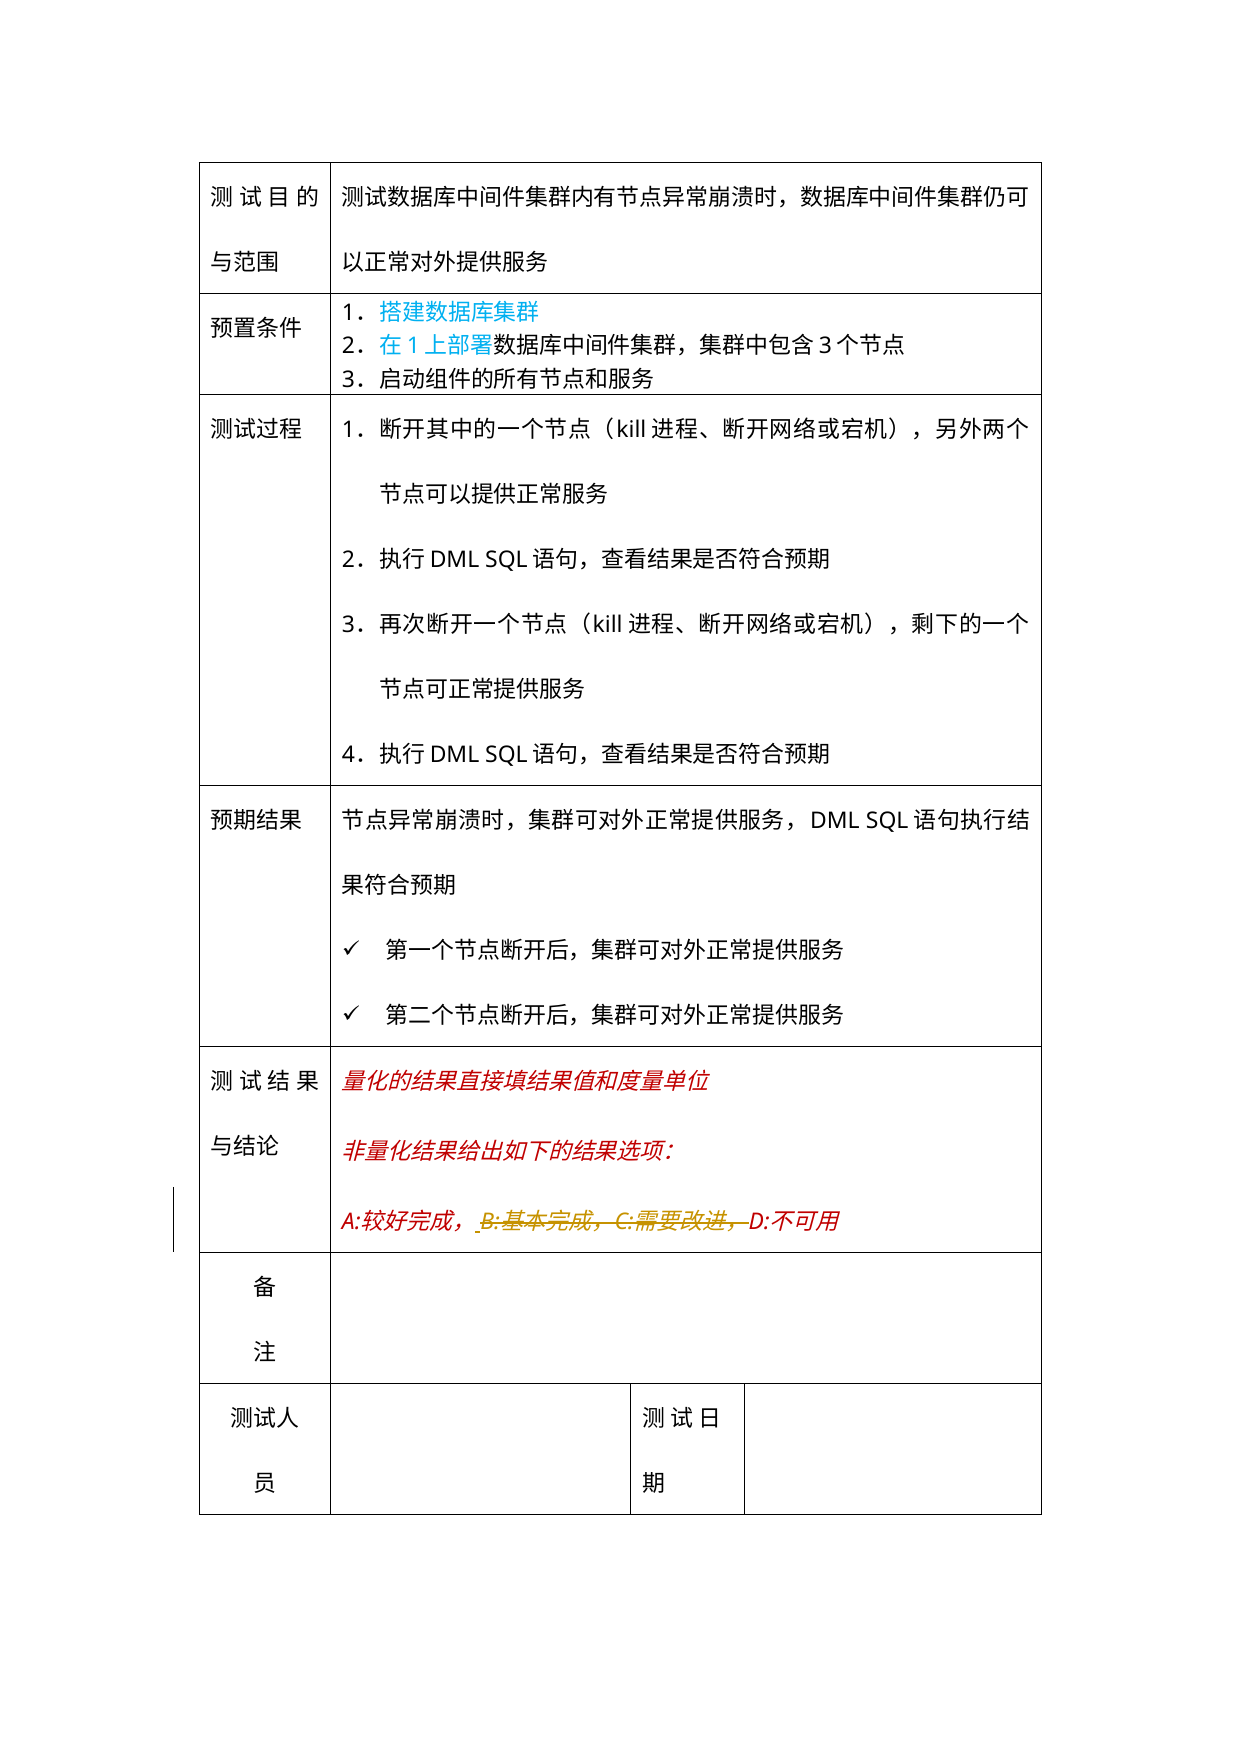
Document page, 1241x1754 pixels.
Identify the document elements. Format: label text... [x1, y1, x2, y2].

table_cell 搭建数据库集群 在1上部署数据库中间件集群，集群中包含3个节点 启动组件的所有节点和服务 [331, 294, 1041, 394]
table_cell 备 注 [200, 1253, 330, 1383]
table_cell [331, 1253, 1041, 1383]
table_cell 测试目的与范围 [200, 163, 330, 293]
table_cell [745, 1384, 1041, 1514]
table_cell 测试过程 [200, 395, 330, 785]
table_cell 测试结果与结论 [200, 1047, 330, 1252]
table_cell 预置条件 [200, 294, 330, 394]
table_cell 测试人员 [200, 1384, 330, 1514]
table_cell 节点异常崩溃时，集群可对外正常提供服务，DML SQL语句执行结果符合预期 第一个节点断开后，集群可对外正常提供服务 第二个节点断开后，集群可对外正常提供服务 [331, 786, 1041, 1046]
table_cell [331, 1384, 630, 1514]
table_cell 测试数据库中间件集群内有节点异常崩溃时，数据库中间件集群仍可以正常对外提供服务 [331, 163, 1041, 293]
table_cell 断开其中的一个节点（kill进程、断开网络或宕机），另外两个节点可以提供正常服务 执行DML SQL语句，查看结果是否符合预期 再次断开一个节点（kill进程、断开网络或宕机），剩下的一个节点可正常提供服务 执行DML SQL语句，查看结果是否符合预期 [331, 395, 1041, 785]
table_cell 预期结果 [200, 786, 330, 1046]
table_cell 量化的结果直接填结果值和度量单位 非量化结果给出如下的结果选项： A:较好完成，D:不可用 [331, 1047, 1041, 1252]
table_cell 测试日期 [631, 1384, 744, 1514]
